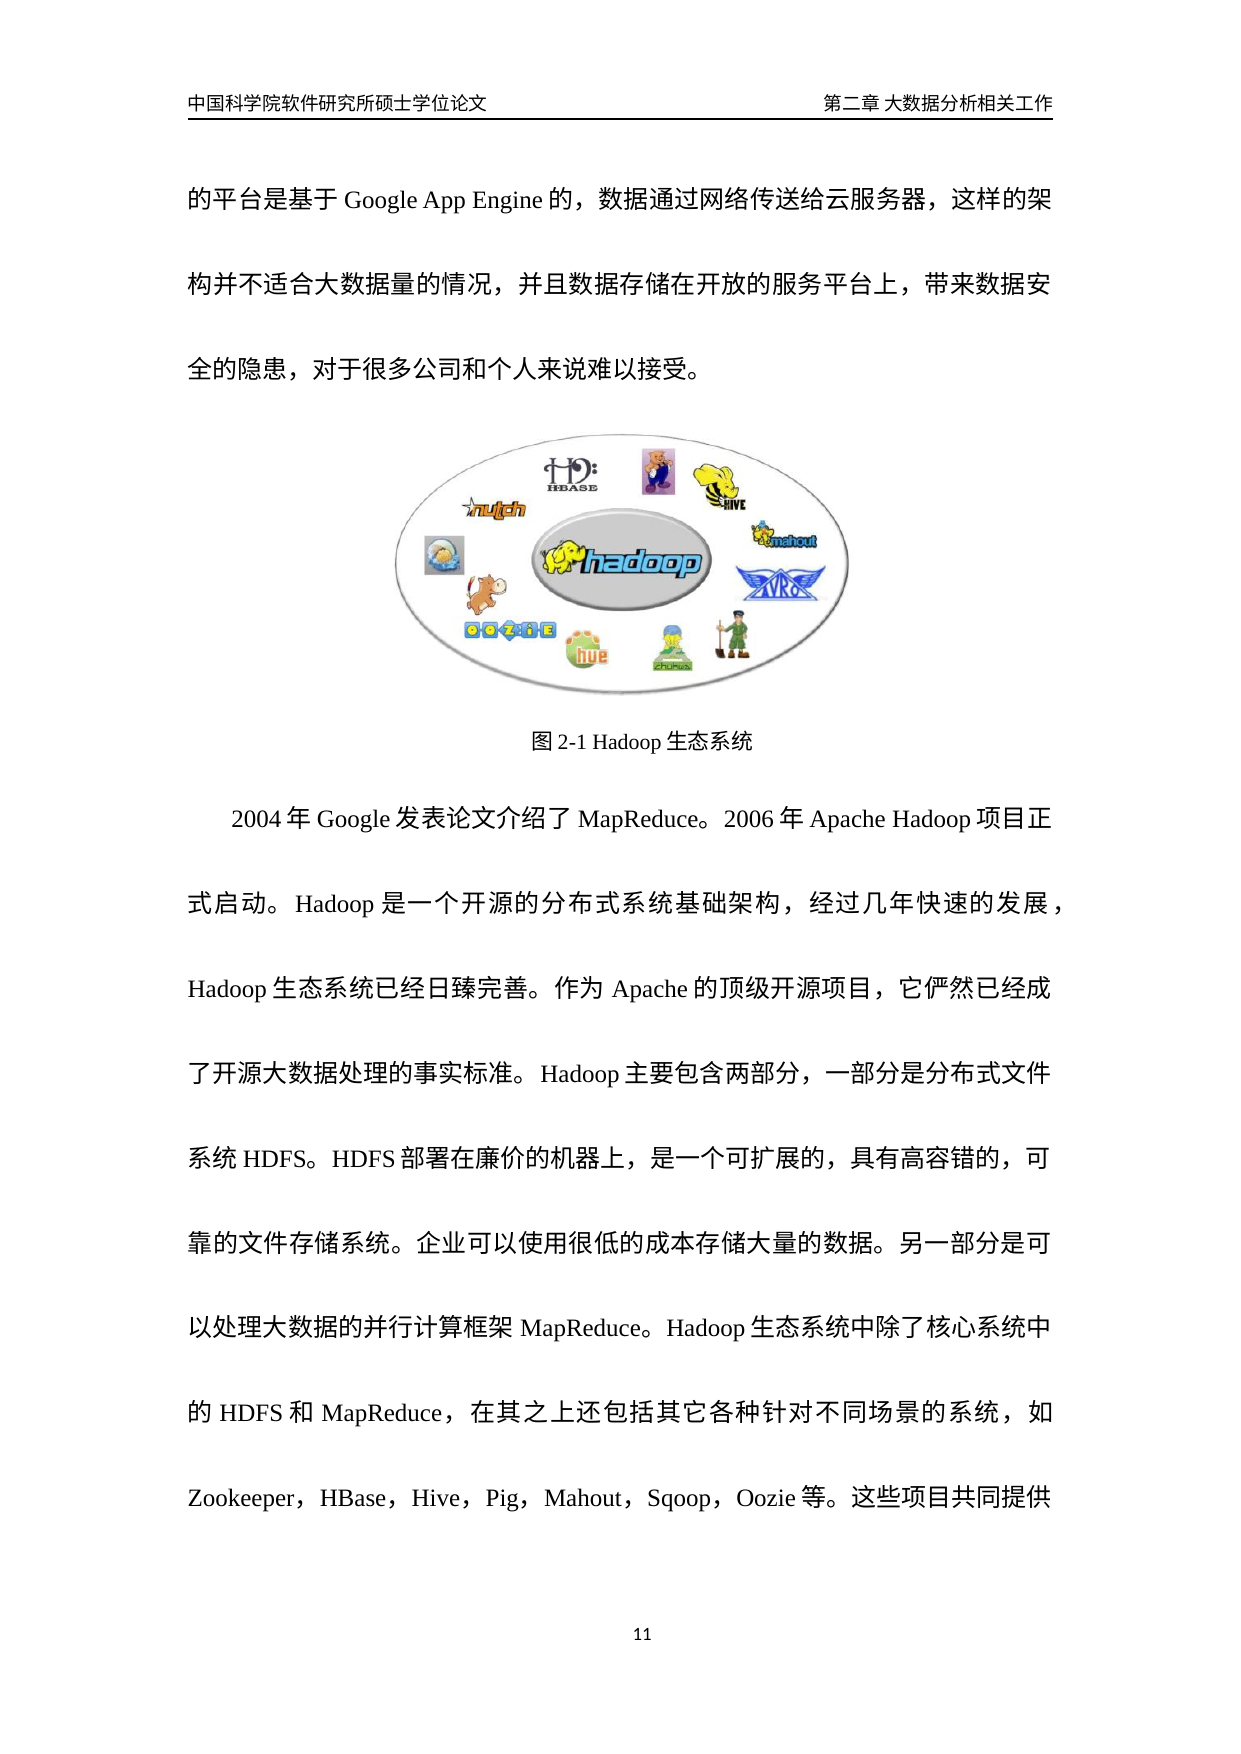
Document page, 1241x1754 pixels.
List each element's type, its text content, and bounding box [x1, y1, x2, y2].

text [187, 783, 1053, 1530]
picture [387, 431, 853, 701]
text 图 2-1 Hadoop生态系统 [187, 723, 1053, 757]
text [187, 164, 1053, 402]
